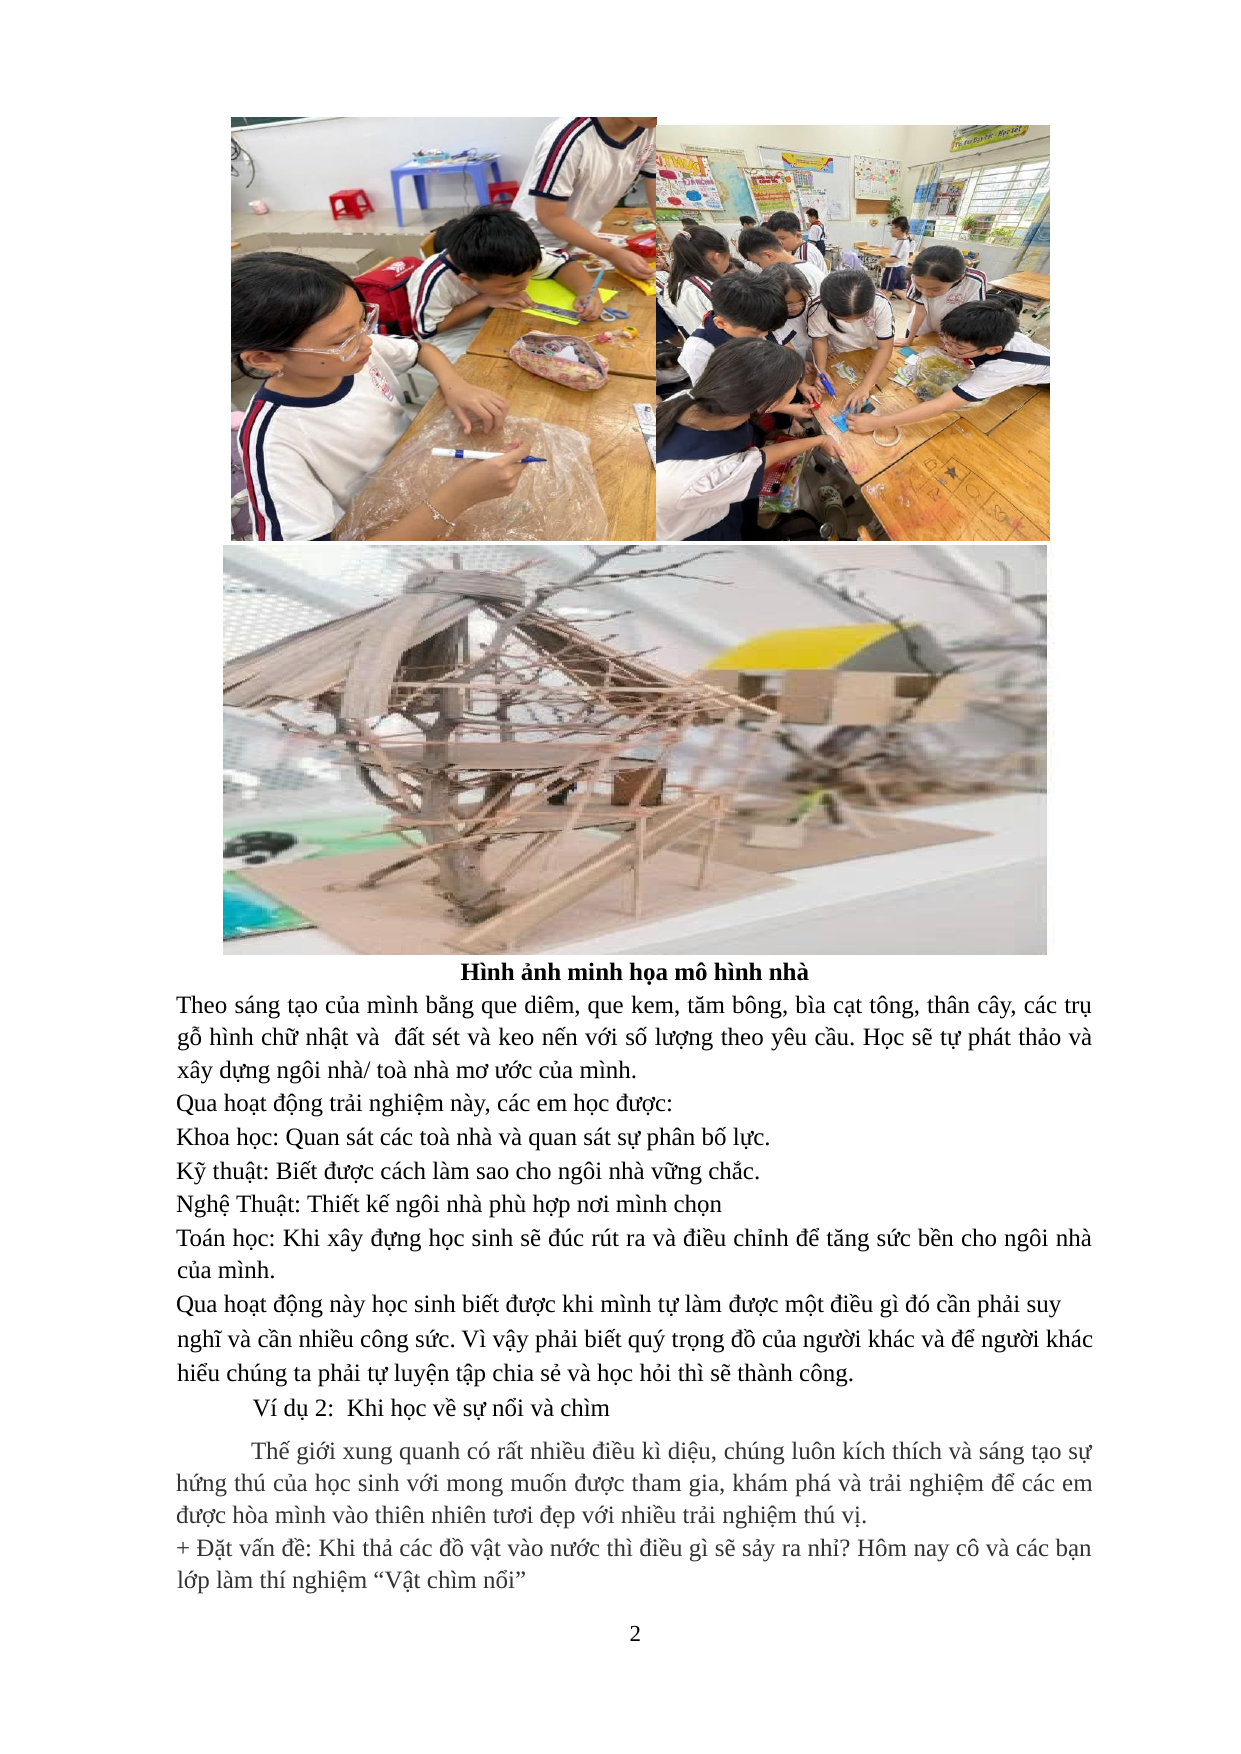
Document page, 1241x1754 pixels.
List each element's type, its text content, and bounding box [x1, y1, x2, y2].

text Qua hoạt động này học sinh biết được khi mình tự làm được một điều gì đó cần phải suy nghĩ và cần nhiều công sức. Vì vậy phải biết quý trọng đồ của người khác và để người khác hiểu chúng ta phải tự luyện tập chia sẻ và học hỏi thì sẽ thành công. [176, 1289, 1105, 1387]
text Kỹ thuật: Biết được cách làm sao cho ngôi nhà vững chắc. [176, 1156, 1094, 1184]
picture [231, 117, 1050, 541]
text Toán học: Khi xây đựng học sinh sẽ đúc rút ra và điều chỉnh để tăng sức bền cho ngôi nhà của mình. [176, 1223, 1094, 1284]
text Theo sáng tạo của mình bằng que diêm, que kem, tăm bông, bìa cạt tông, thân cây, các trụ gỗ hình chữ nhật và đất sét và keo nến với số lượng theo yêu cầu. Học sẽ tự phát thảo và xây dựng ngôi nhà/ toà nhà mơ ước của mình. [176, 990, 1094, 1084]
text Khoa học: Quan sát các toà nhà và quan sát sự phân bố lực. [176, 1122, 1094, 1151]
picture [223, 545, 1060, 955]
text Nghệ Thuật: Thiết kế ngôi nhà phù hợp nơi mình chọn [176, 1189, 1094, 1218]
subtitle Hình ảnh minh họa mô hình nhà [177, 957, 1092, 985]
text Qua hoạt động trải nghiệm này, các em học được: [176, 1088, 1094, 1117]
text Thế giới xung quanh có rất nhiều điều kì diệu, chúng luôn kích thích và sáng tạo sự hứng thú của học sinh với mong muốn được tham gia, khám phá và trải nghiệm để các em được hòa mình vào thiên nhiên tươi đẹp với nhiều trải nghiệm thú vị. [176, 1436, 1094, 1529]
text + Đặt vấn đề: Khi thả các đồ vật vào nước thì điều gì sẽ sảy ra nhỉ? Hôm nay cô và các bạn lớp làm thí nghiệm “Vật chìm nổi” [176, 1533, 1094, 1594]
text Ví dụ 2: Khi học về sự nổi và chìm [252, 1393, 1094, 1422]
